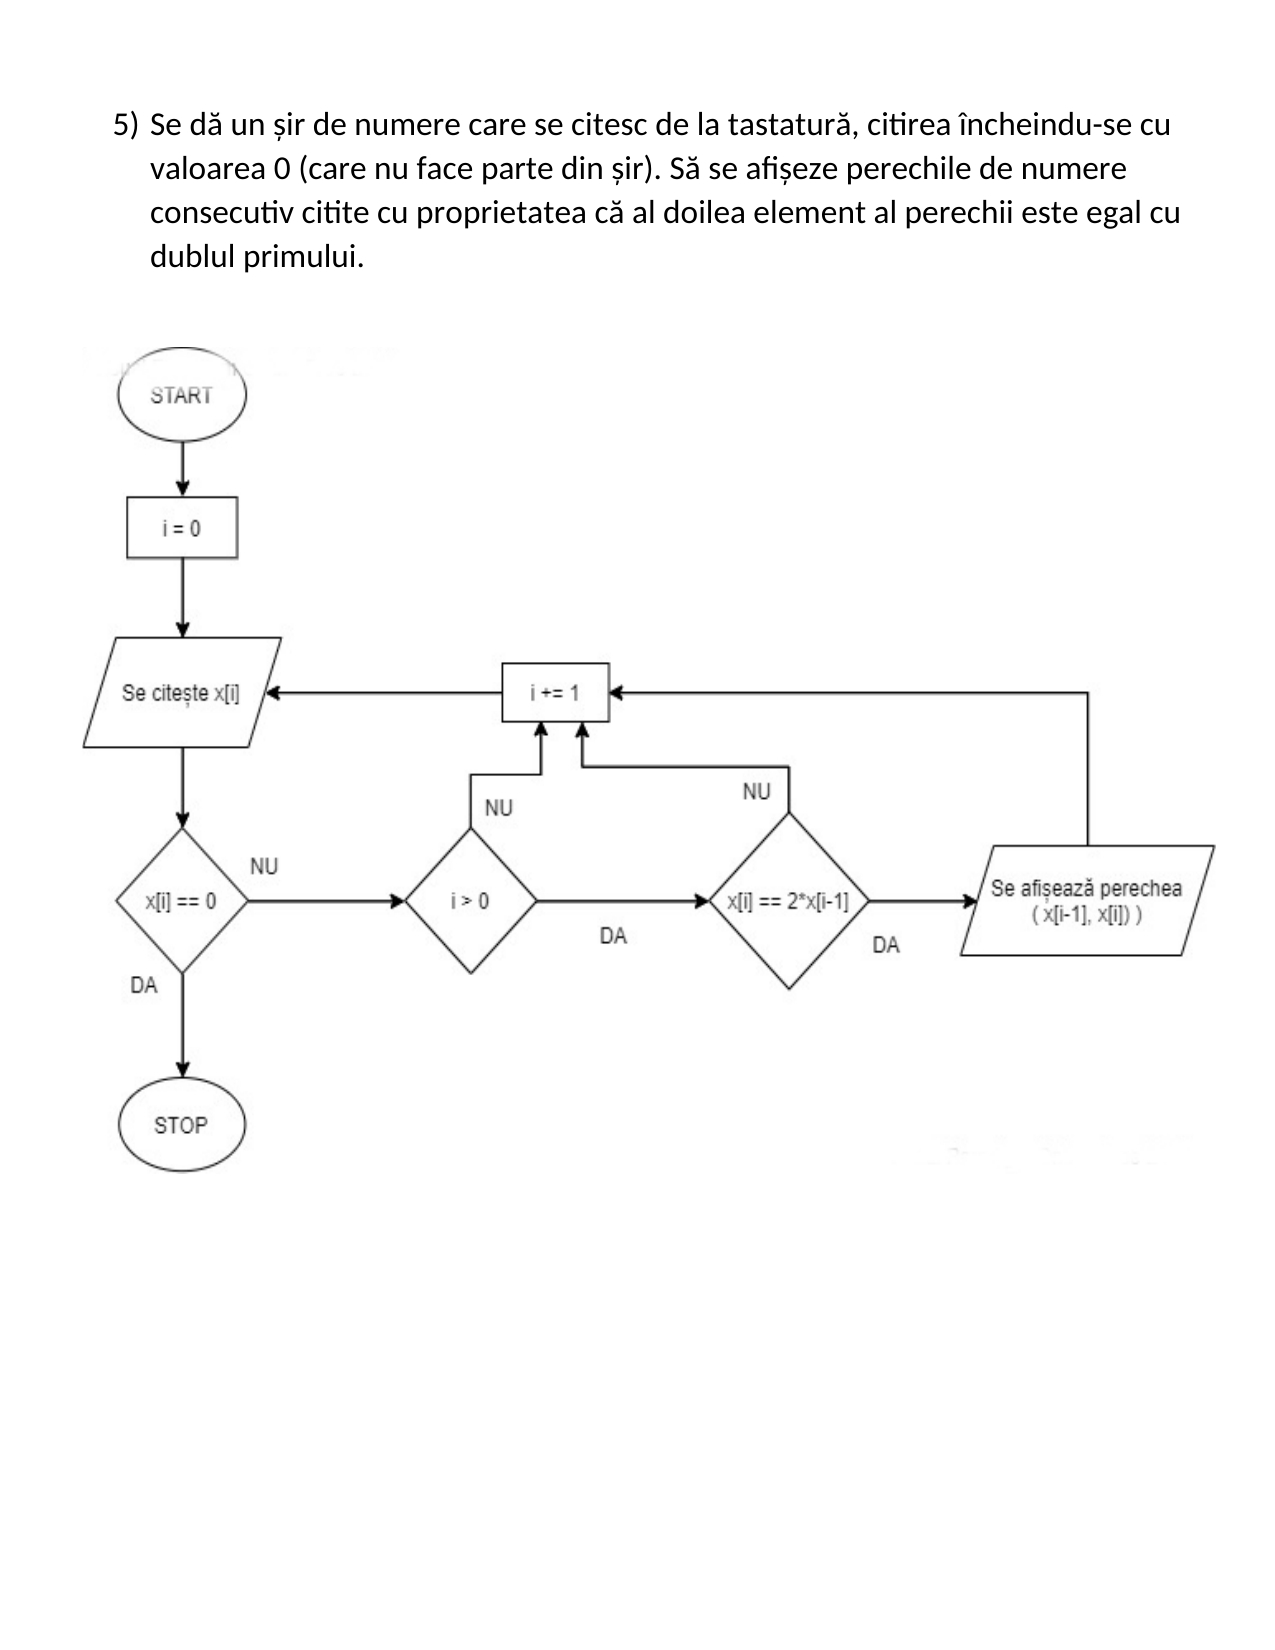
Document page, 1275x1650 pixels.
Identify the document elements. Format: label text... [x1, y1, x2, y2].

picture [82, 347, 1216, 1174]
list Se dă un şir de numere care se citesc de la tastatură, citirea încheindu-se cu valoarea 0 (care nu face parte din şir). Să se afişeze perechile de numere consecutiv citite cu proprietatea că al doilea element al perechii este egal cu dublul primului. [112, 103, 1200, 306]
